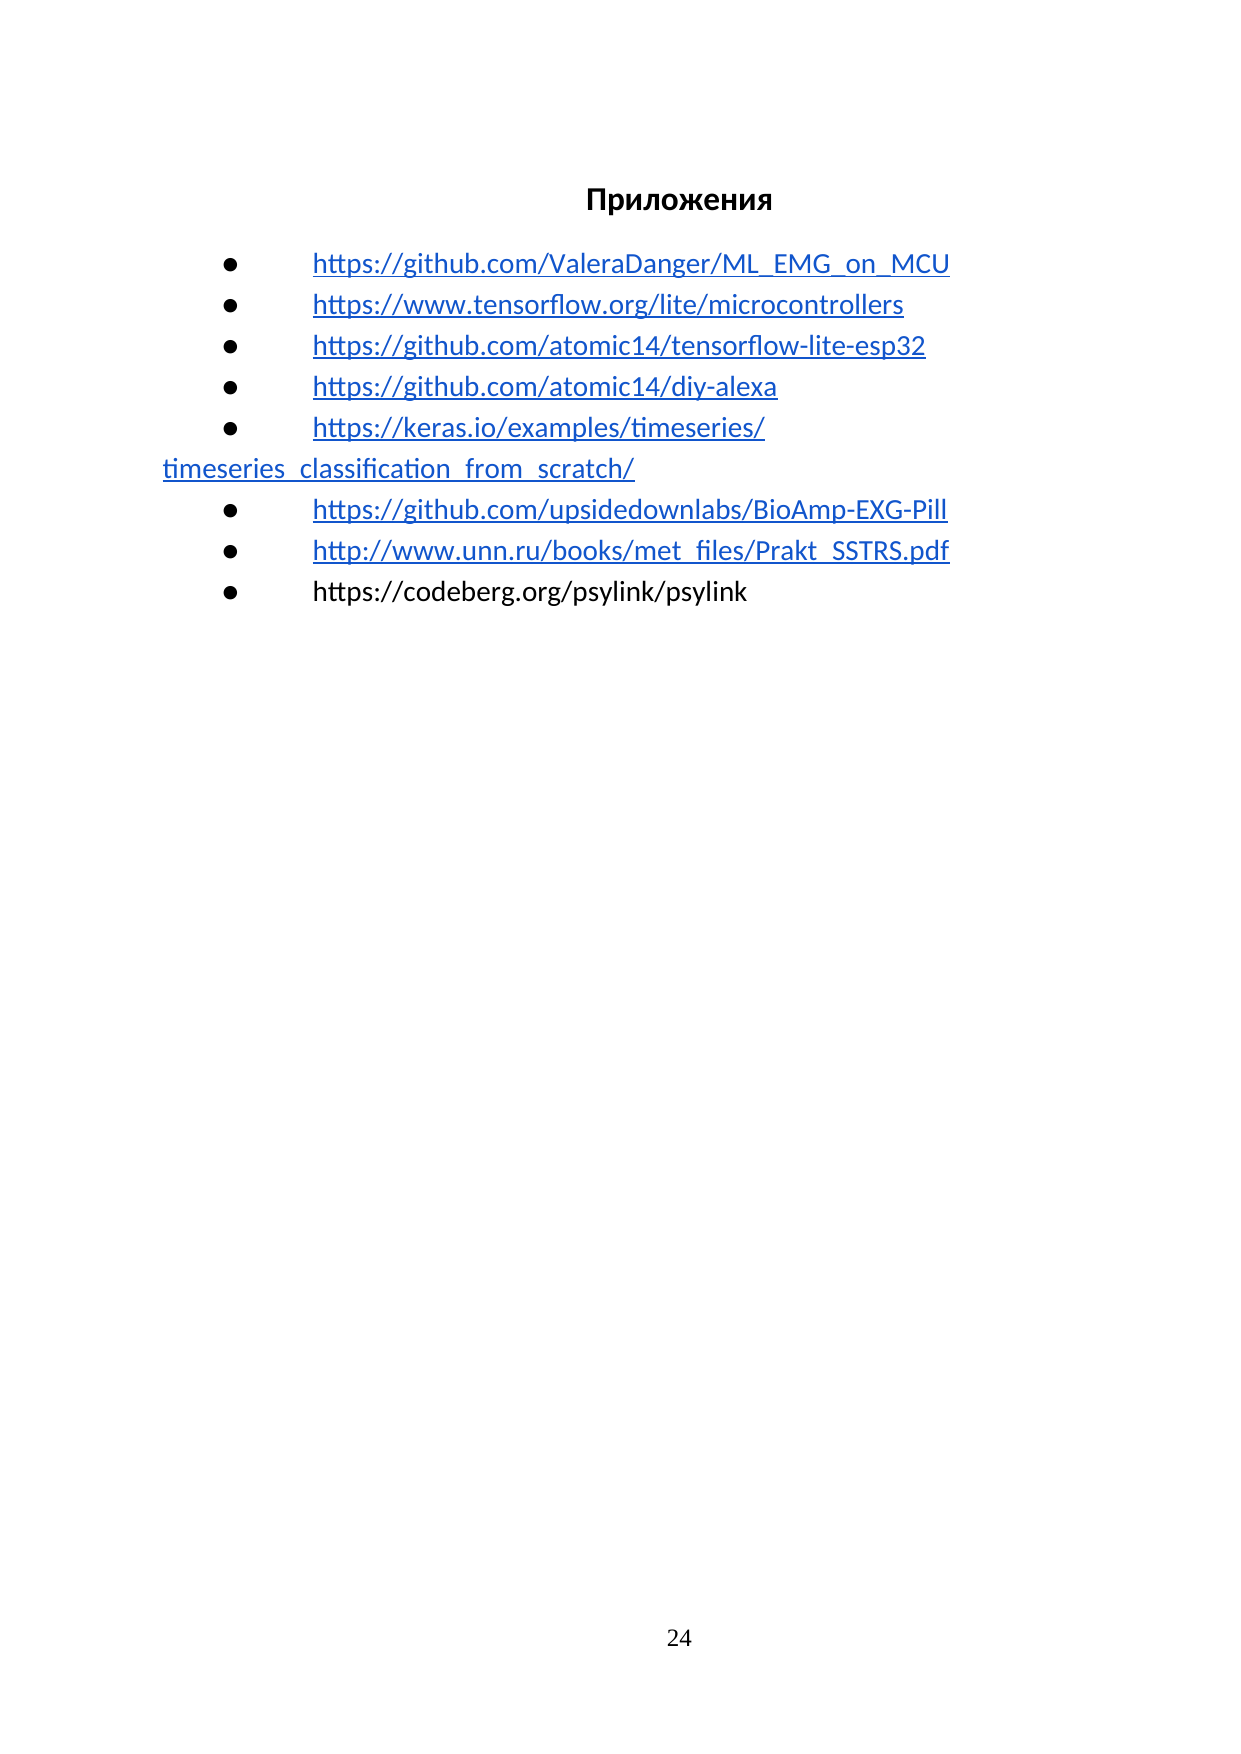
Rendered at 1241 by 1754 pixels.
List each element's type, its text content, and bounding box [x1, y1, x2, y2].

list https://codeberg.org/psylink/psylink [162, 573, 1122, 608]
list https://github.com/ValeraDanger/ML_EMG_on_MCU [162, 245, 1122, 281]
list https://www.tensorflow.org/lite/microcontrollers [162, 286, 1122, 322]
list https://github.com/atomic14/diy-alexa [162, 368, 1122, 403]
list https://keras.io/examples/timeseries/timeseries_classification_from_scratch/ [162, 409, 1122, 485]
text Приложения [237, 177, 1122, 218]
list http://www.unn.ru/books/met_files/Prakt_SSTRS.pdf [162, 532, 1122, 567]
list https://github.com/atomic14/tensorflow-lite-esp32 [162, 327, 1122, 363]
list https://github.com/upsidedownlabs/BioAmp-EXG-Pill [162, 491, 1122, 526]
